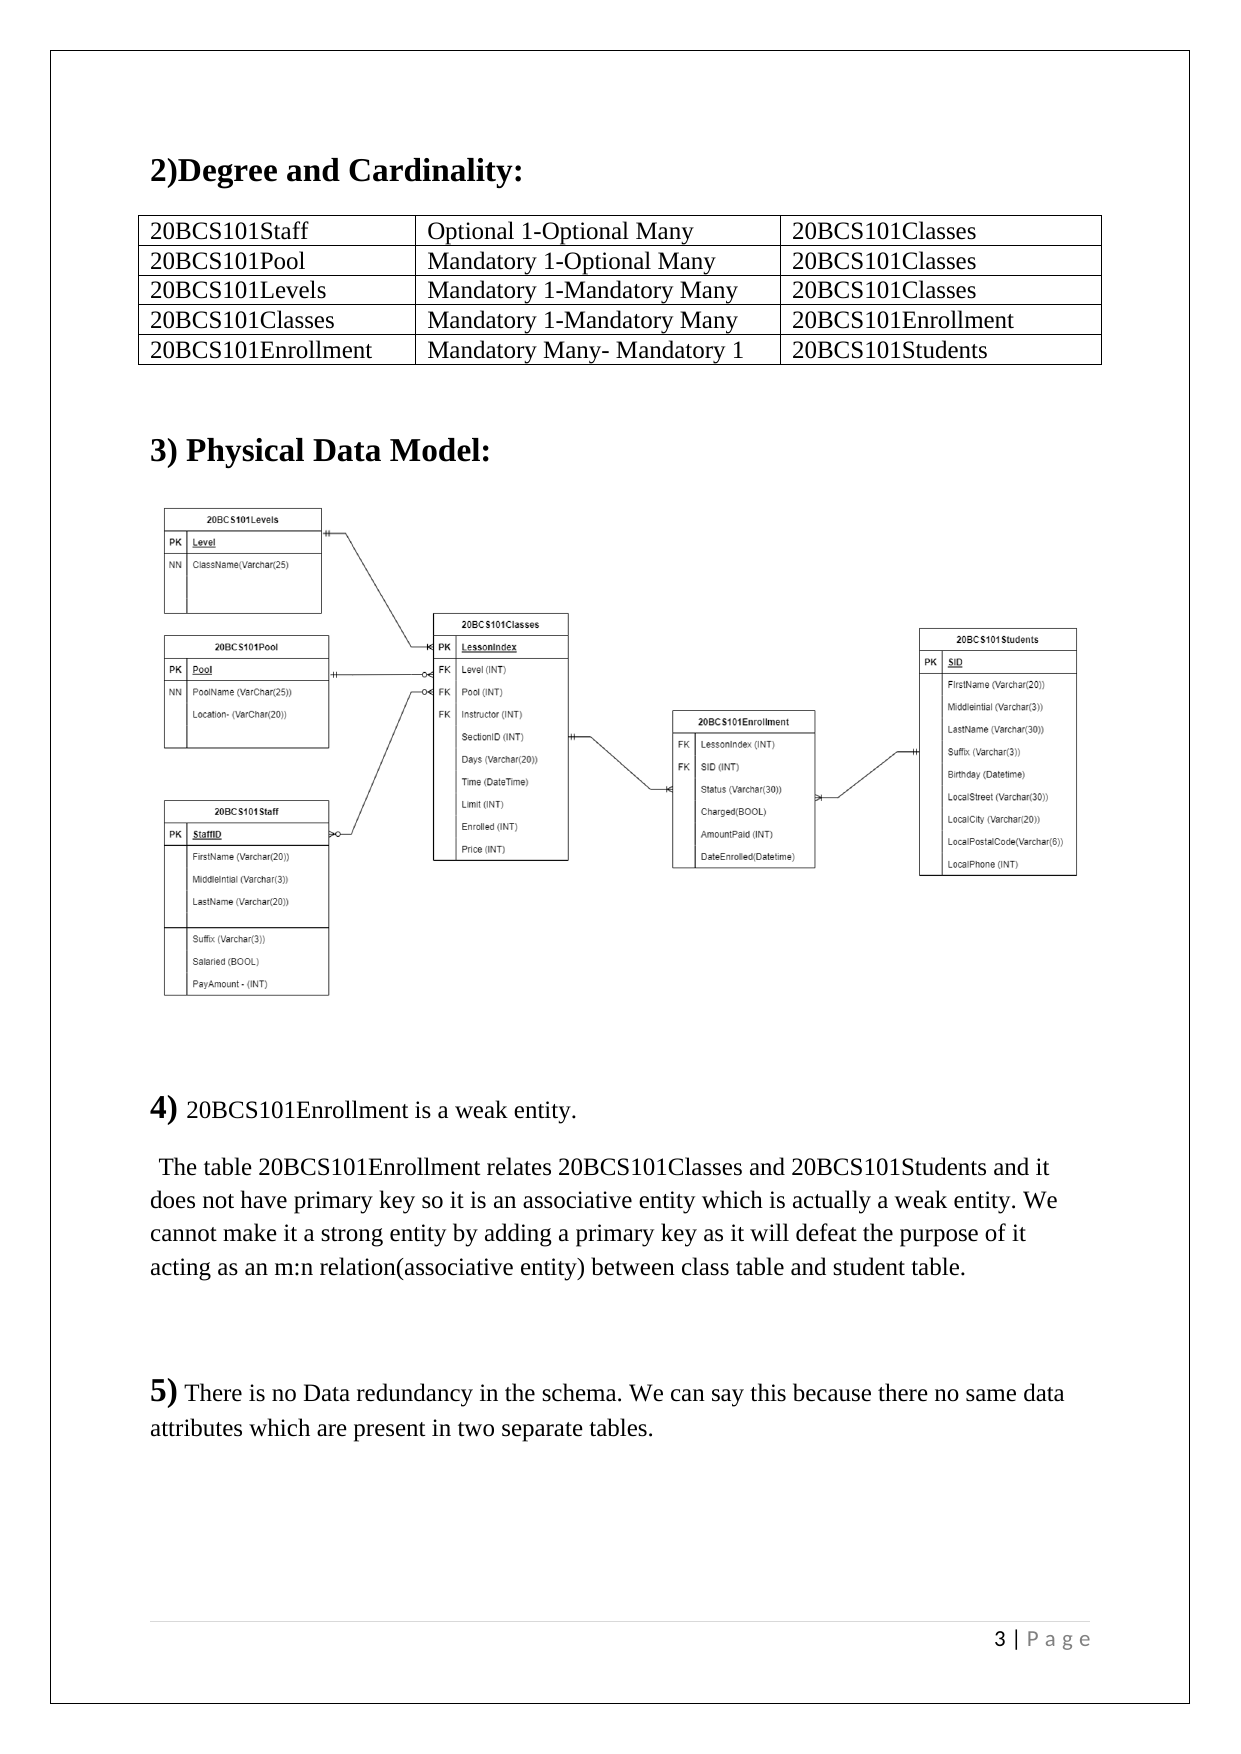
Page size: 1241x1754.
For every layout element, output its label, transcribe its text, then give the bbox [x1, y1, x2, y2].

text 4) 20BCS101Enrollment is a weak entity. [150, 1088, 1090, 1126]
text The table 20BCS101Enrollment relates 20BCS101Classes and 20BCS101Students and it does not have primary key so it is an associative entity which is actually a weak entity. We cannot make it a strong entity by adding a primary key as it will defeat the purpose of it acting as an m:n relation(associative entity) between class table and student table. [150, 1152, 1090, 1280]
table_cell 20BCS101Classes [781, 246, 1101, 274]
table_cell 20BCS101Enrollment [139, 335, 415, 364]
table_cell 20BCS101Classes [139, 305, 415, 334]
table_cell Mandatory 1-Mandatory Many [416, 305, 780, 334]
text 3) Physical Data Model: [150, 430, 1090, 468]
table_cell 20BCS101Classes [781, 276, 1101, 304]
table_cell 20BCS101Levels [139, 276, 415, 304]
table_cell 20BCS101Pool [139, 246, 415, 274]
table_header 20BCS101Classes [781, 216, 1101, 245]
table_header 20BCS101Staff [139, 216, 415, 245]
table_cell Mandatory Many- Mandatory 1 [416, 335, 780, 364]
table_cell 20BCS101Enrollment [781, 305, 1101, 334]
picture [150, 494, 1091, 1009]
text 2)Degree and Cardinality: [150, 150, 1090, 188]
table_header Optional 1-Optional Many [416, 216, 780, 245]
table_cell 20BCS101Students [781, 335, 1101, 364]
text 5) There is no Data redundancy in the schema. We can say this because there no same data attributes which are present in two separate tables. [150, 1370, 1090, 1442]
table_cell Mandatory 1-Optional Many [416, 246, 780, 274]
table_cell Mandatory 1-Mandatory Many [416, 276, 780, 304]
